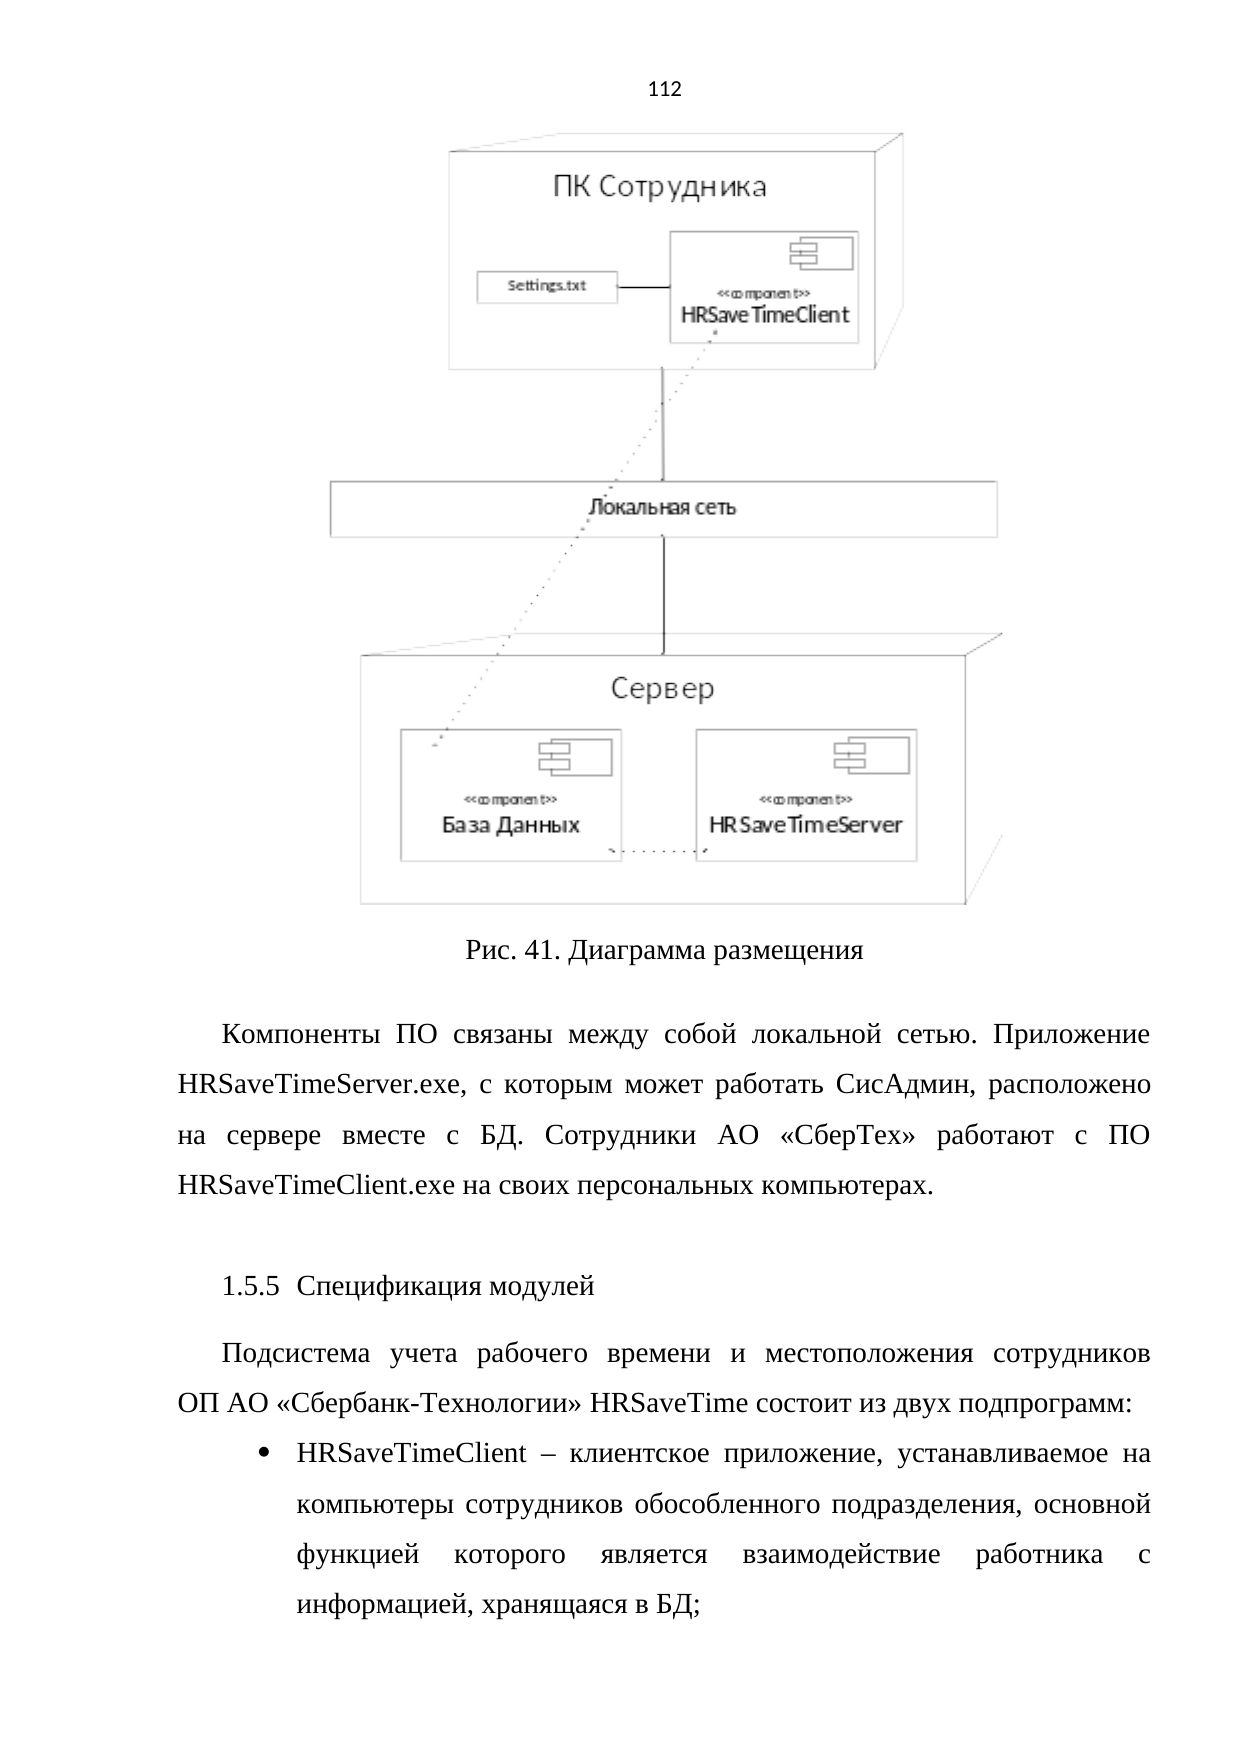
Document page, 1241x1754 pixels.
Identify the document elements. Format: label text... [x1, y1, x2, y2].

text Рис. 41. Диаграмма размещения [177, 932, 1152, 966]
list HRSaveTimeClient – клиентское приложение, устанавливаемое на компьютеры сотрудников обособленного подразделения, основной функцией которого является взаимодействие работника с информацией, хранящаяся в БД; [259, 1435, 1152, 1620]
text Подсистема учета рабочего времени и местоположения сотрудников ОП АО «Сбербанк-Технологии» HRSaveTime состоит из двух подпрограмм: [177, 1335, 1152, 1419]
text Компоненты ПО связаны между собой локальной сетью. Приложение HRSaveTimeServer.exe, с которым может работать СисАдмин, расположено на сервере вместе с БД. Сотрудники АО «СберТех» работают с ПО HRSaveTimeClient.exe на своих персональных компьютерах. [177, 1016, 1152, 1201]
list Спецификация модулей [221, 1268, 1152, 1301]
